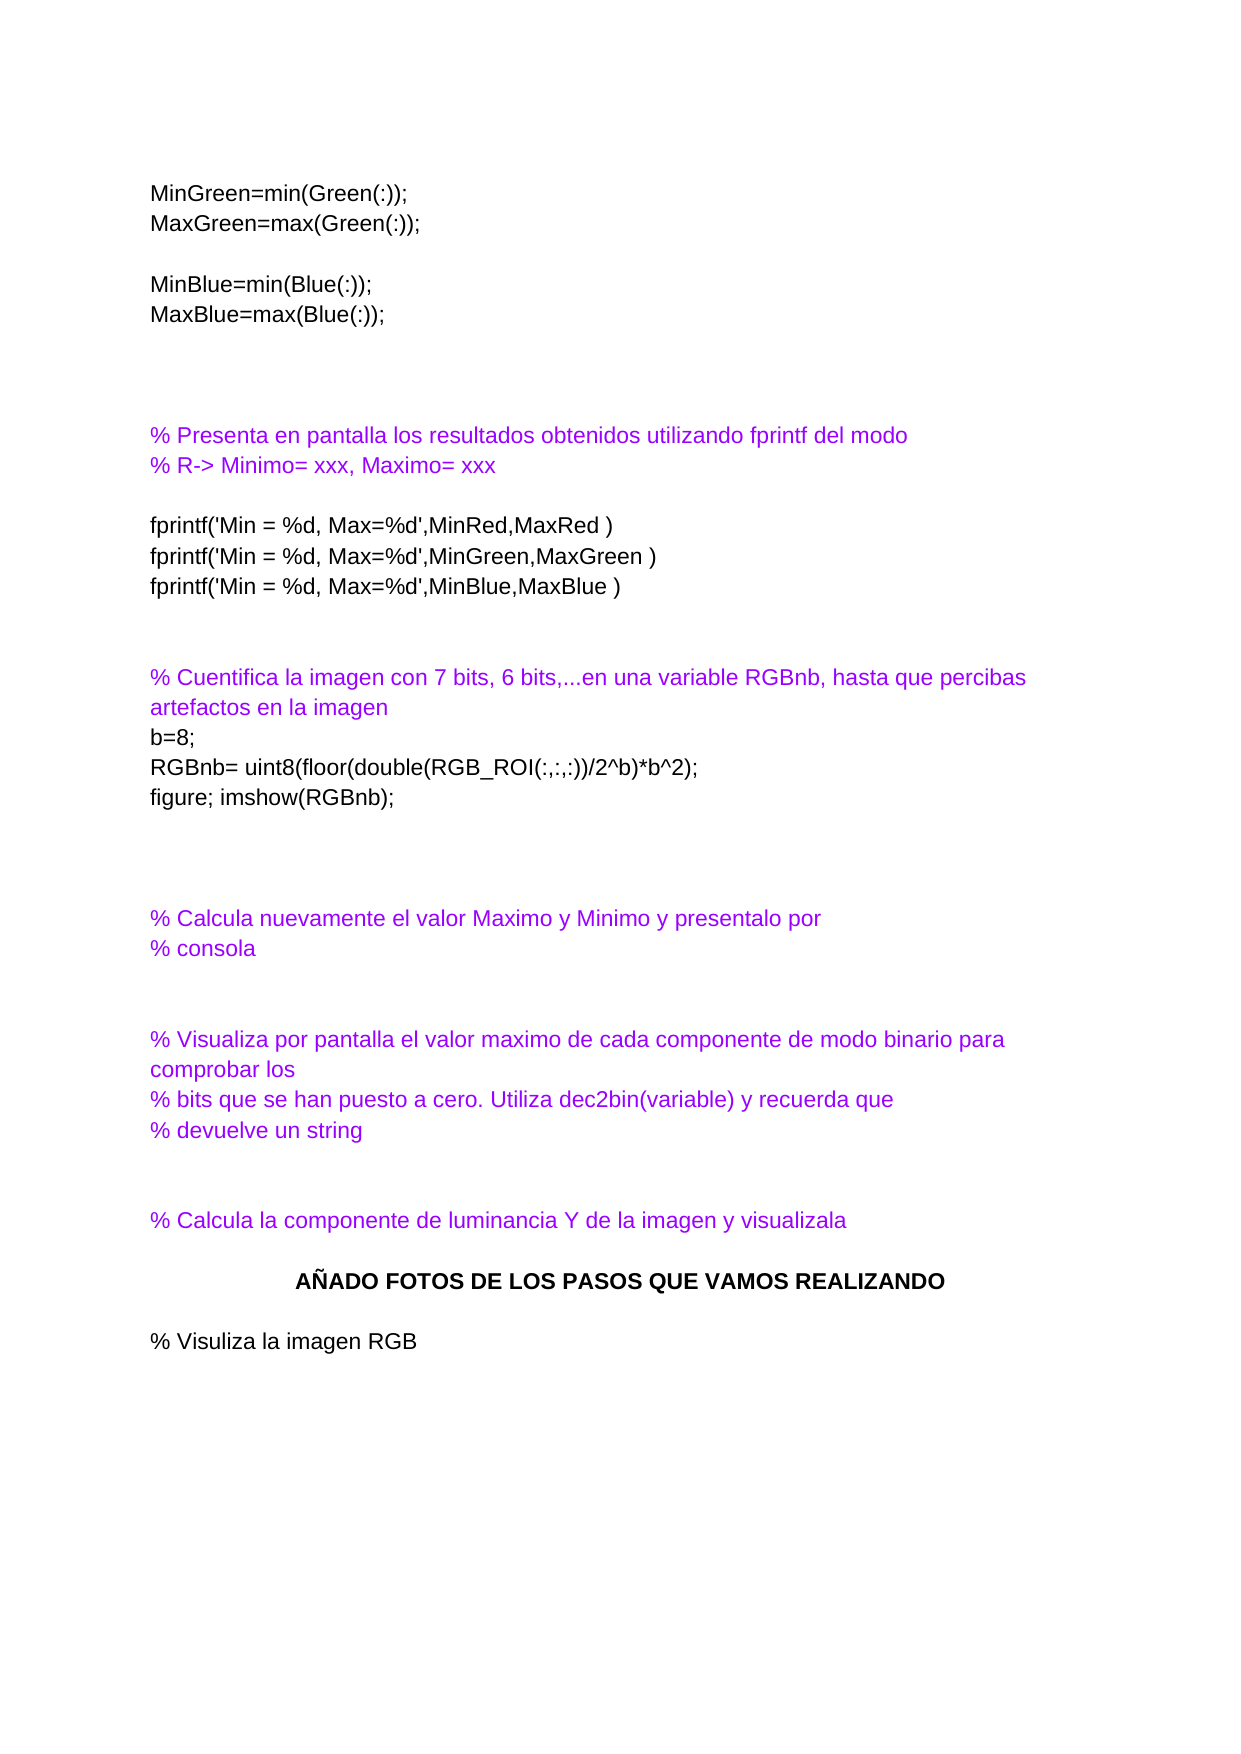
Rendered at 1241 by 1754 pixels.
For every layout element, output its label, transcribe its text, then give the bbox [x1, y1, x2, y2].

text fprintf('Min = %d, Max=%d',MinRed,MaxRed ) [150, 512, 1090, 539]
text % devuelve un string [150, 1117, 1090, 1143]
text MinBlue=min(Blue(:)); [150, 271, 1090, 297]
text fprintf('Min = %d, Max=%d',MinGreen,MaxGreen ) [150, 543, 1090, 569]
text % Presenta en pantalla los resultados obtenidos utilizando fprintf del modo [150, 422, 1090, 448]
text MinGreen=min(Green(:)); [150, 180, 1090, 207]
text % Visuliza la imagen RGB [150, 1328, 1090, 1354]
text figure; imshow(RGBnb); [150, 784, 1090, 811]
text % Calcula la componente de luminancia Y de la imagen y visualizala [150, 1207, 1090, 1234]
text % consola [150, 935, 1090, 962]
text fprintf('Min = %d, Max=%d',MinBlue,MaxBlue ) [150, 573, 1090, 599]
text MaxBlue=max(Blue(:)); [150, 301, 1090, 327]
text RGBnb= uint8(floor(double(RGB_ROI(:,:,:))/2^b)*b^2); [150, 754, 1090, 781]
text AÑADO FOTOS DE LOS PASOS QUE VAMOS REALIZANDO [150, 1268, 1090, 1294]
text MaxGreen=max(Green(:)); [150, 210, 1090, 237]
text % bits que se han puesto a cero. Utiliza dec2bin(variable) y recuerda que [150, 1086, 1090, 1113]
text % Calcula nuevamente el valor Maximo y Minimo y presentalo por [150, 905, 1090, 932]
text % Cuentifica la imagen con 7 bits, 6 bits,...en una variable RGBnb, hasta que percibas artefactos en la imagen [150, 663, 1090, 720]
text % R-> Minimo= xxx, Maximo= xxx [150, 452, 1090, 478]
text b=8; [150, 724, 1090, 750]
text % Visualiza por pantalla el valor maximo de cada componente de modo binario para comprobar los [150, 1026, 1090, 1083]
